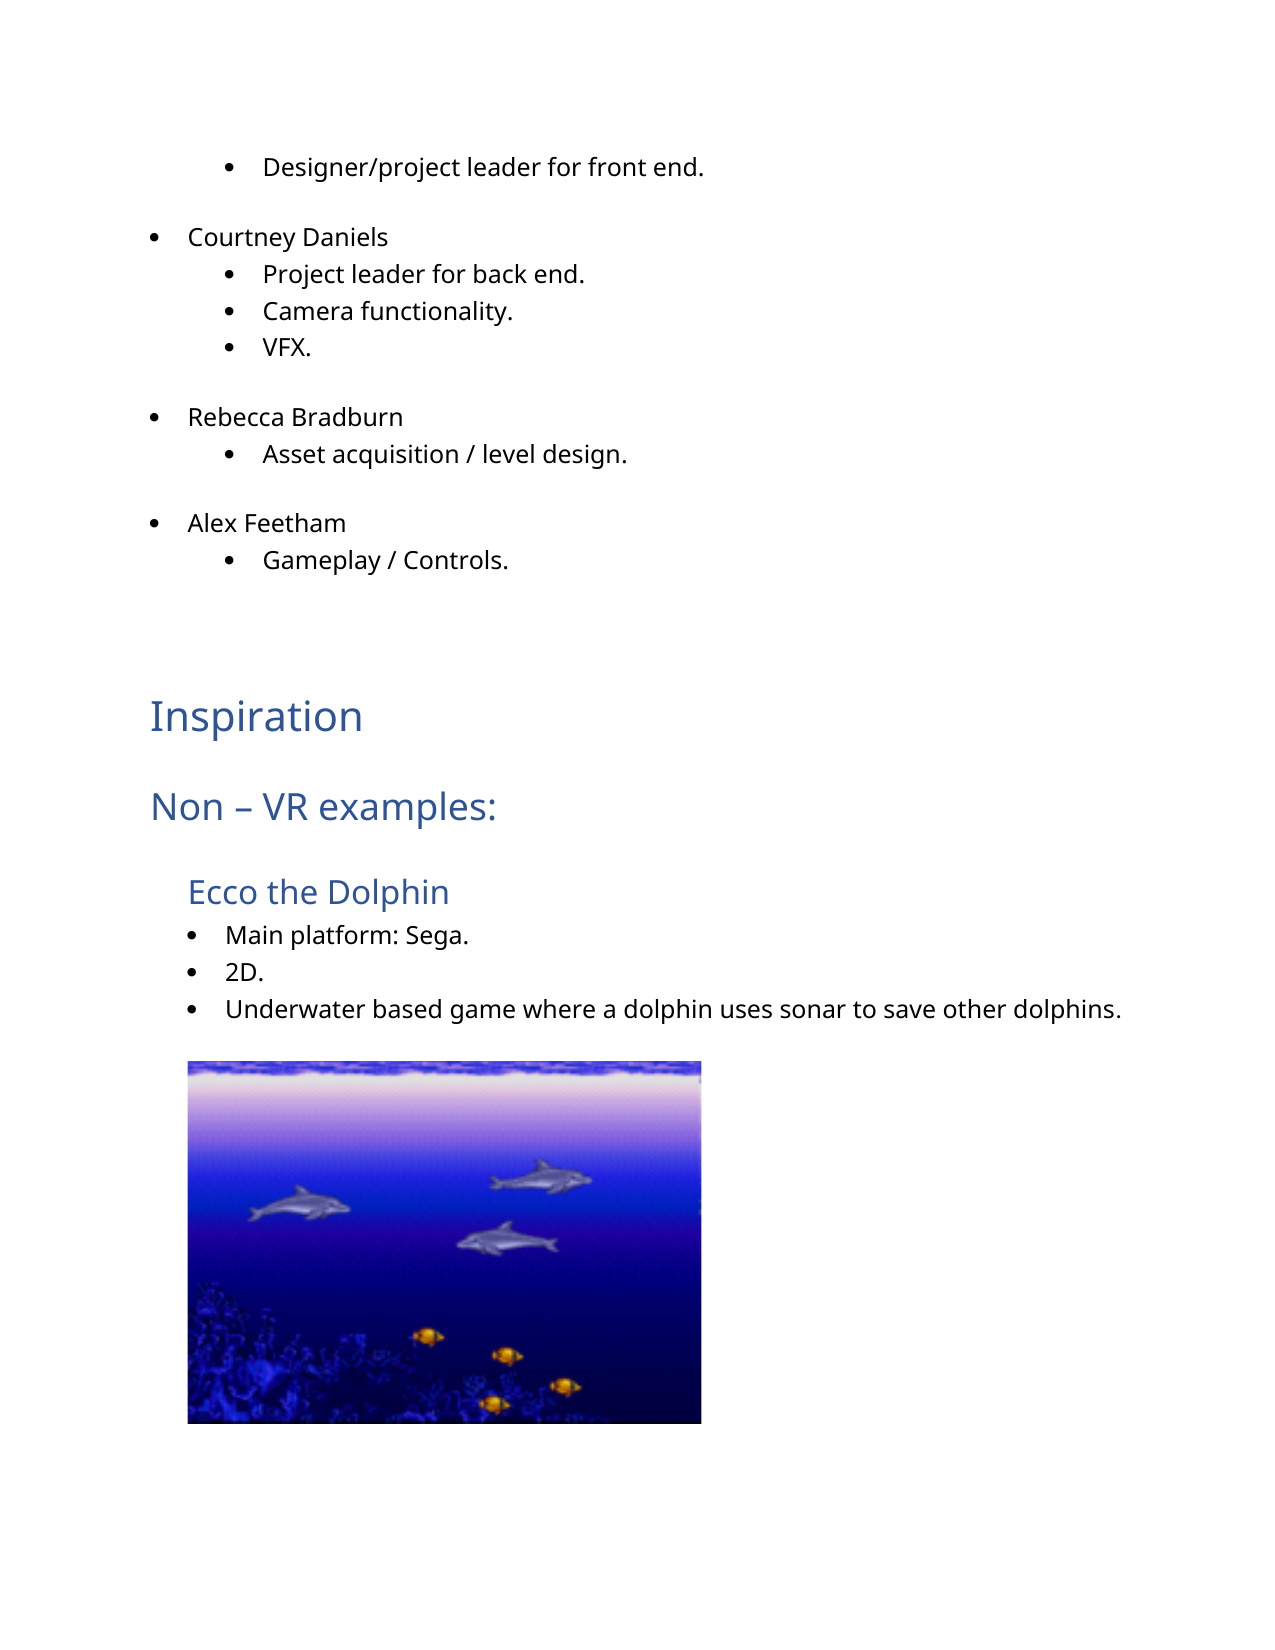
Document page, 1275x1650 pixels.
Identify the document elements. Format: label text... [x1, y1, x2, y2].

list Rebecca Bradburn [150, 400, 1125, 434]
subtitle Inspiration [150, 687, 1125, 743]
list Project leader for back end. [225, 256, 1125, 291]
picture [187, 1061, 702, 1424]
subtitle Ecco the Dolphin [187, 869, 1125, 914]
list Asset acquisition / level design. [225, 436, 1125, 471]
list Gameplay / Controls. [225, 543, 1125, 577]
list VFX. [225, 330, 1125, 364]
list Courtney Daniels [150, 220, 1125, 254]
list 2D. [187, 954, 1125, 988]
list Camera functionality. [225, 293, 1125, 327]
list Alex Feetham [150, 506, 1125, 540]
list Underwater based game where a dolphin uses sonar to save other dolphins. [187, 991, 1125, 1025]
list Designer/project leader for front end. [225, 150, 1125, 184]
list Main platform: Sega. [187, 918, 1125, 952]
subtitle Non – VR examples: [150, 781, 1125, 832]
